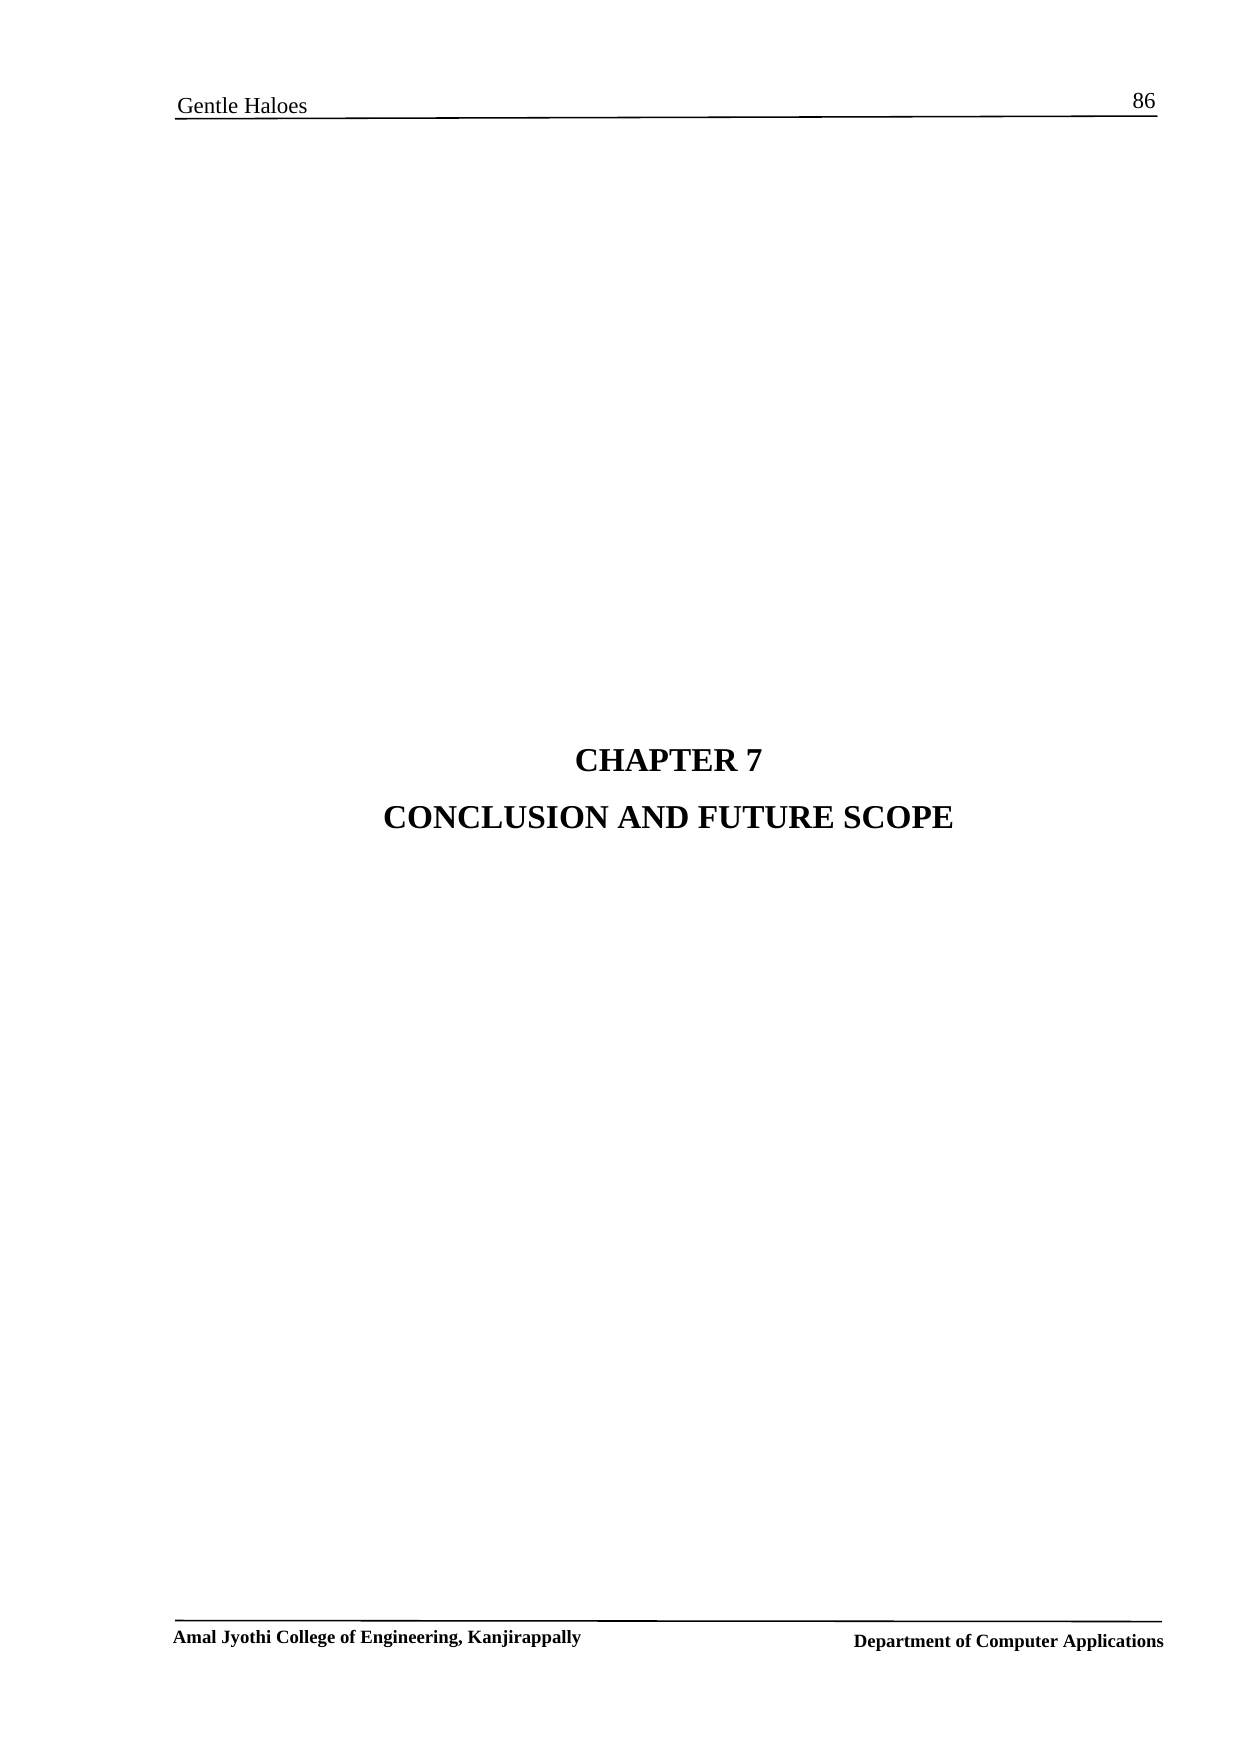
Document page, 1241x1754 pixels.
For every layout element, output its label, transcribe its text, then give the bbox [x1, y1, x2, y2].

subtitle CONCLUSION AND FUTURE SCOPE [175, 798, 1162, 836]
subtitle CHAPTER 7 [175, 740, 1162, 778]
